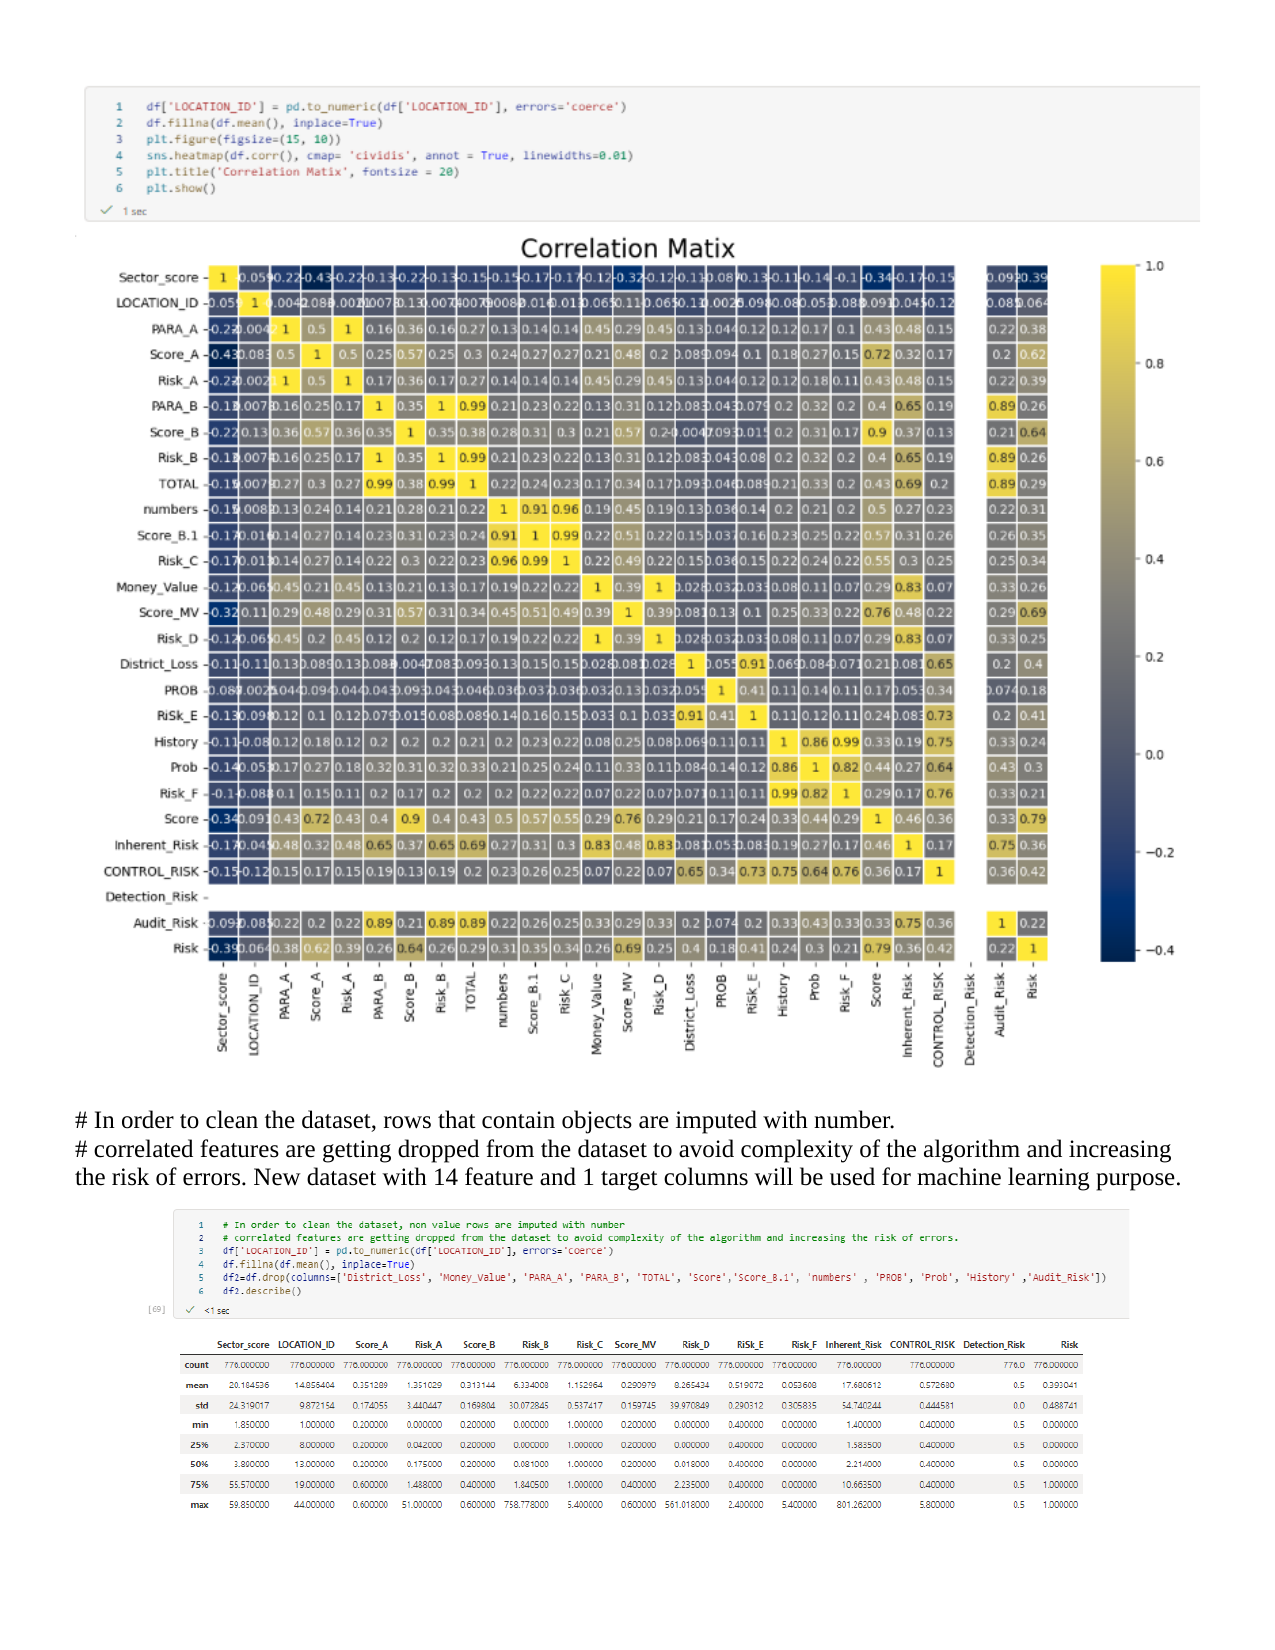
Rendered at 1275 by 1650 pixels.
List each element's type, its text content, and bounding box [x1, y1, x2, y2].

text # correlated features are getting dropped from the dataset to avoid complexity of the algorithm and increasing the risk of errors. New dataset with 14 feature and 1 target columns will be used for machine learning purpose. [75, 1134, 1200, 1191]
text # In order to clean the dataset, rows that contain objects are imputed with number. [75, 1105, 1200, 1134]
picture [75, 75, 1200, 1087]
picture [145, 1191, 1130, 1534]
